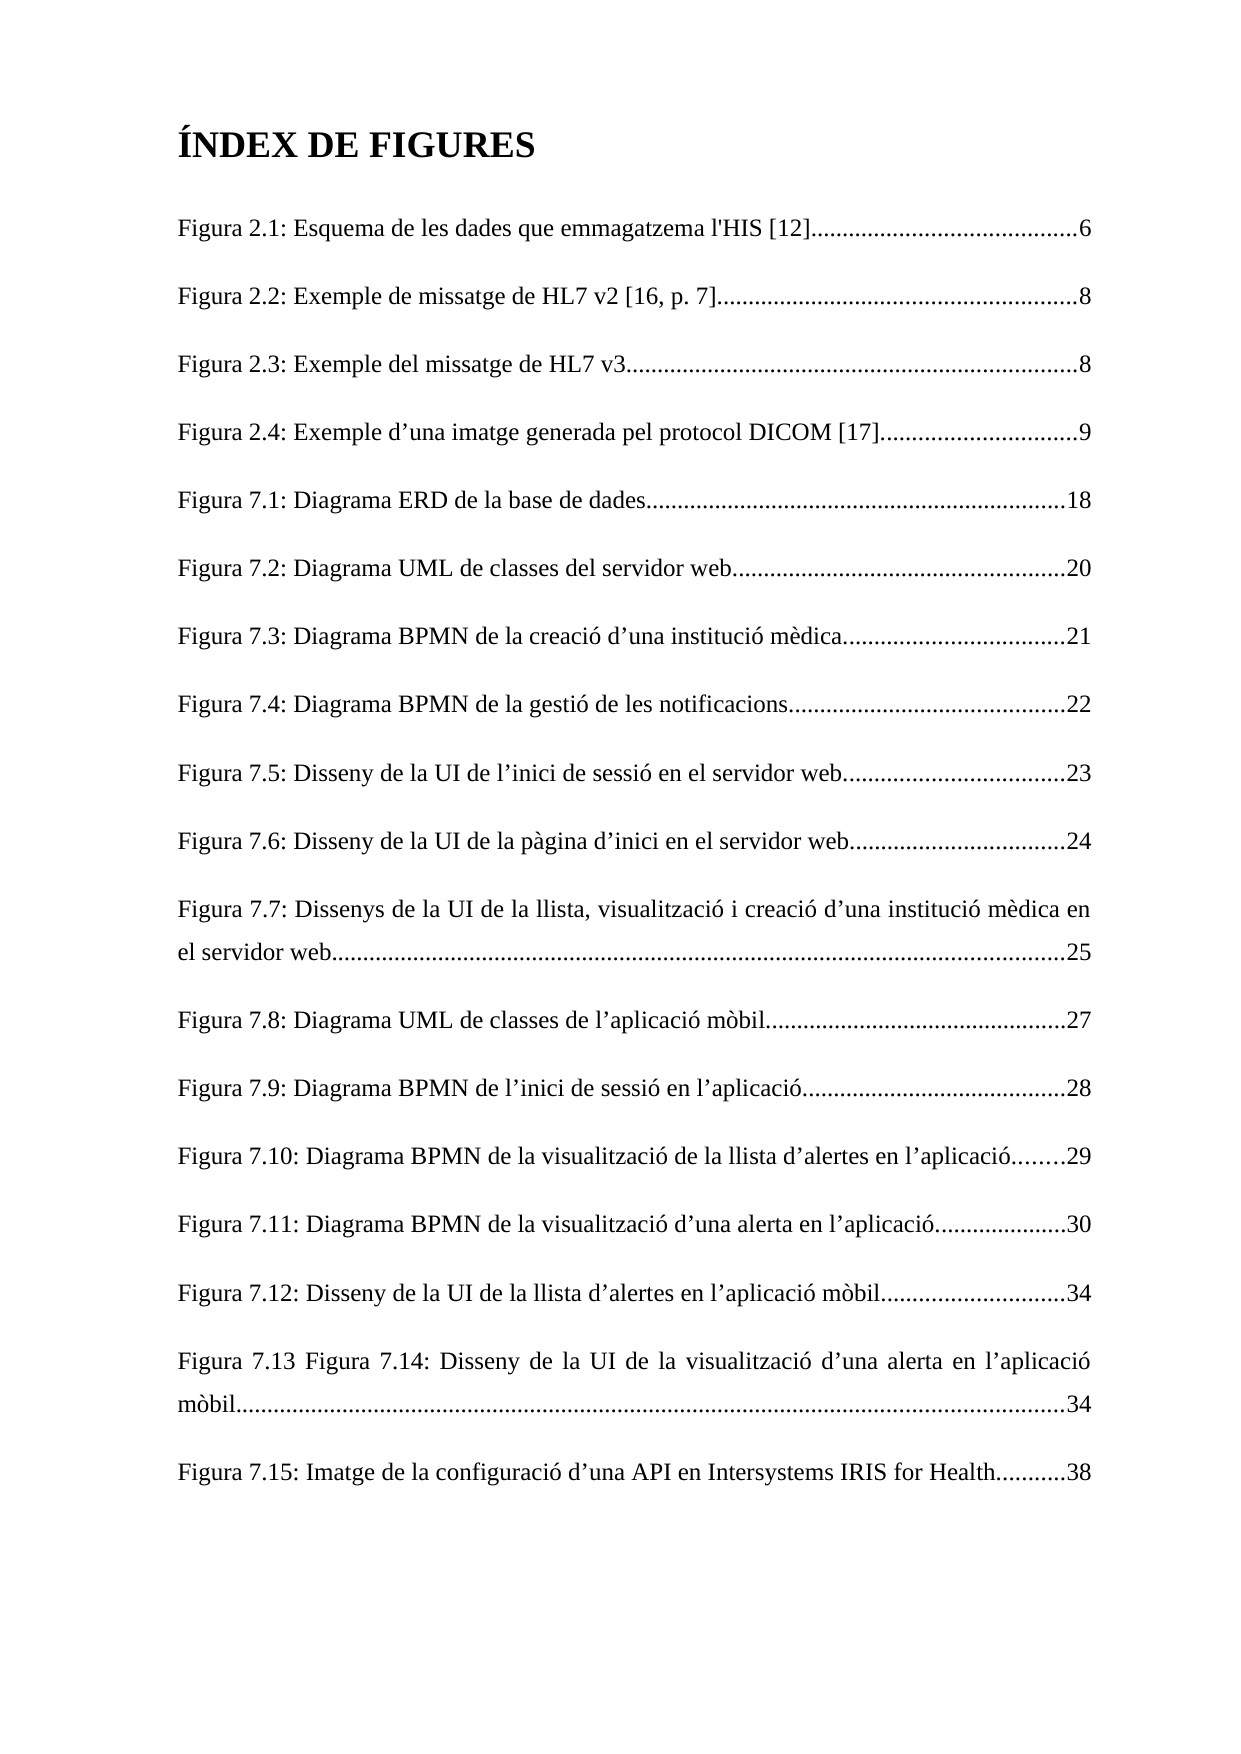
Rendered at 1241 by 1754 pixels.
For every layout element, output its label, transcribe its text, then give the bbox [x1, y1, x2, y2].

text Figura 2.3: Exemple del missatge de HL7 v3 8 [177, 349, 1092, 378]
text Figura 7.8: Diagrama UML de classes de l’aplicació mòbil. 27 [177, 1005, 1092, 1034]
text Figura 2.2: Exemple de missatge de HL7 v2 [16, p. 7]. 8 [177, 281, 1092, 309]
text Figura 2.4: Exemple d’una imatge generada pel protocol DICOM [17]. 9 [177, 417, 1092, 446]
text Figura 7.5: Disseny de la UI de l’inici de sessió en el servidor web. 23 [177, 758, 1092, 786]
text Figura 7.9: Diagrama BPMN de l’inici de sessió en l’aplicació. 28 [177, 1073, 1092, 1102]
text Figura 7.6: Disseny de la UI de la pàgina d’inici en el servidor web. 24 [177, 826, 1092, 854]
text Figura 7.3: Diagrama BPMN de la creació d’una institució mèdica. 21 [177, 621, 1092, 650]
text Figura 2.1: Esquema de les dades que emmagatzema l'HIS [12] 6 [177, 213, 1092, 241]
text Figura 7.13 Figura 7.14: Disseny de la UI de la visualització d’una alerta en l’aplicació mòbil. 34 [177, 1346, 1092, 1418]
text Figura 7.15: Imatge de la configuració d’una API en Intersystems IRIS for Health. 38 [177, 1457, 1092, 1486]
text Figura 7.4: Diagrama BPMN de la gestió de les notificacions. 22 [177, 689, 1092, 718]
text Figura 7.11: Diagrama BPMN de la visualització d’una alerta en l’aplicació. 30 [177, 1209, 1092, 1238]
subtitle ÍNDEX DE FIGURES [177, 123, 1092, 166]
text Figura 7.10: Diagrama BPMN de la visualització de la llista d’alertes en l’aplicació. 29 [177, 1141, 1092, 1170]
text Figura 7.2: Diagrama UML de classes del servidor web. 20 [177, 553, 1092, 582]
text Figura 7.7: Dissenys de la UI de la llista, visualització i creació d’una institució mèdica en el servidor web. 25 [177, 894, 1092, 966]
text Figura 7.1: Diagrama ERD de la base de dades. 18 [177, 485, 1092, 514]
text Figura 7.12: Disseny de la UI de la llista d’alertes en l’aplicació mòbil. 34 [177, 1278, 1092, 1306]
